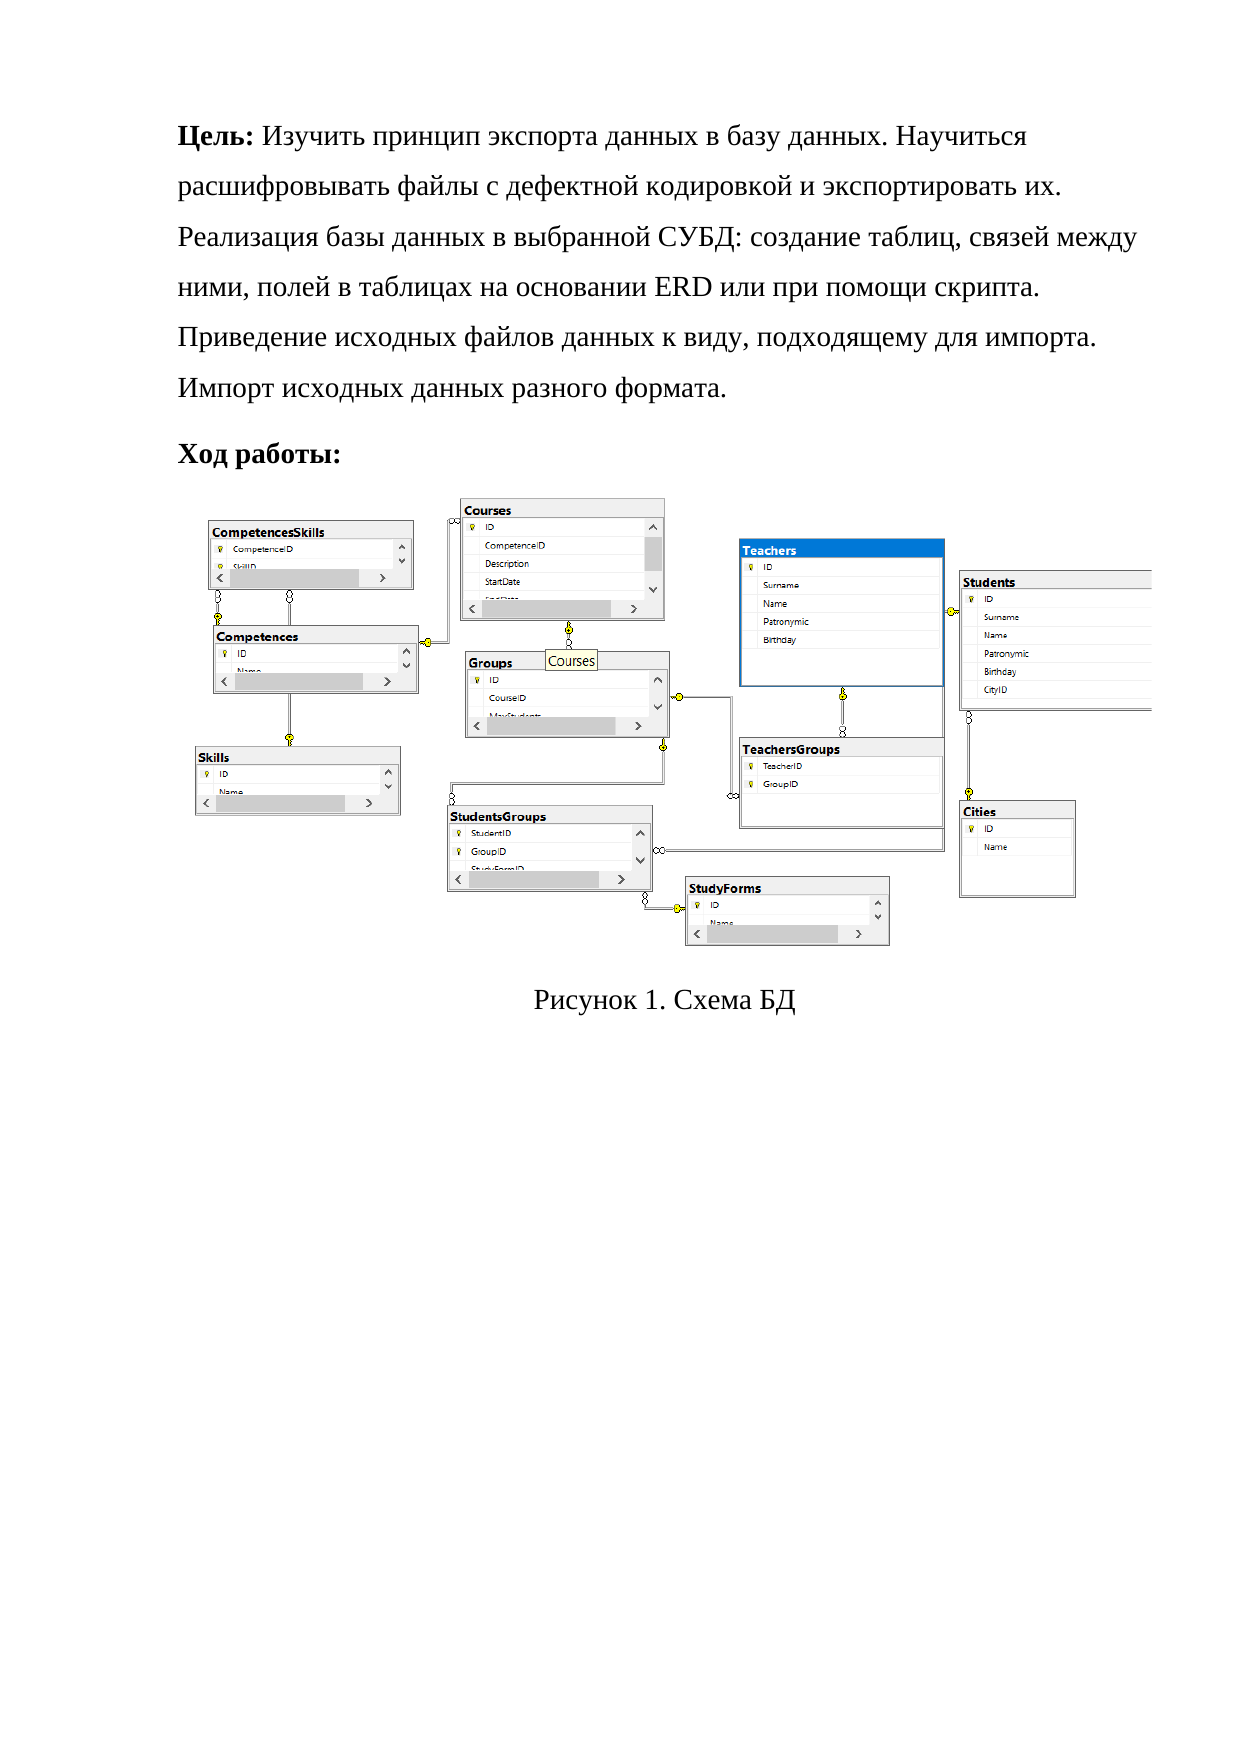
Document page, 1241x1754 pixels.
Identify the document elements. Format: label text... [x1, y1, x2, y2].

text Цель: Изучить принцип экспорта данных в базу данных. Научиться расшифровывать файлы с дефектной кодировкой и экспортировать их. Реализация базы данных в выбранной СУБД: создание таблиц, связей между ними, полей в таблицах на основании ERD или при помощи скрипта. Приведение исходных файлов данных к виду, подходящему для импорта. Импорт исходных данных разного формата. [177, 118, 1152, 403]
text Рисунок 1. Схема БД [177, 982, 1152, 1016]
picture [177, 489, 1152, 964]
text Ход работы: [177, 437, 1152, 470]
